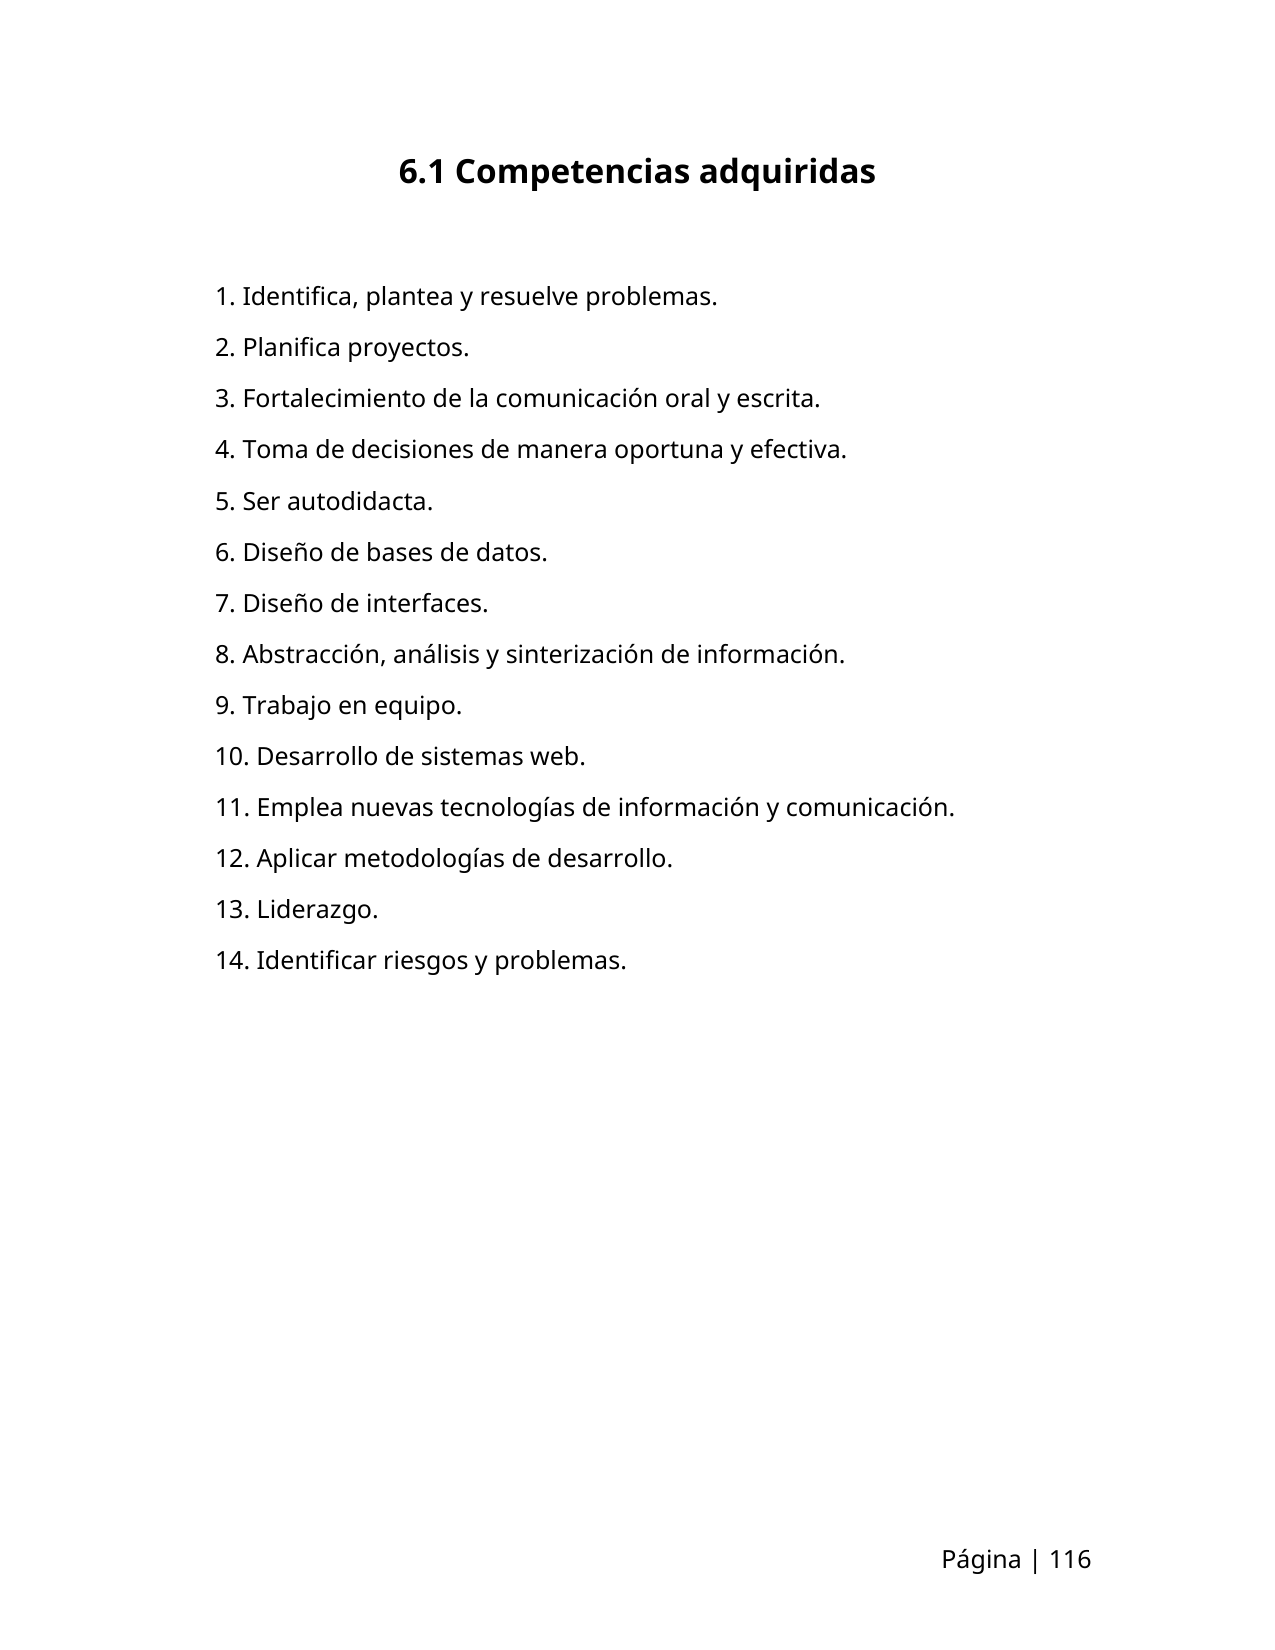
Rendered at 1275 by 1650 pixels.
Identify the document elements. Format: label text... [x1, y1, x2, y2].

list Diseño de interfaces. [215, 585, 1098, 619]
list Diseño de bases de datos. [215, 534, 1098, 568]
list Desarrollo de sistemas web. [214, 738, 1098, 772]
list Trabajo en equipo. [215, 687, 1098, 721]
text 6.1 Competencias adquiridas [177, 148, 1098, 193]
list Planifica proyectos. [215, 330, 1098, 364]
list Fortalecimiento de la comunicación oral y escrita. [215, 381, 1098, 415]
list Emplea nuevas tecnologías de información y comunicación. [215, 789, 1098, 823]
list Liderazgo. [215, 891, 1098, 926]
list Ser autodidacta. [215, 483, 1098, 517]
list Abstracción, análisis y sinterización de información. [215, 636, 1098, 670]
list Toma de decisiones de manera oportuna y efectiva. [215, 432, 1098, 466]
list Identifica, plantea y resuelve problemas. [215, 279, 1098, 313]
list Aplicar metodologías de desarrollo. [215, 840, 1098, 874]
list Identificar riesgos y problemas. [215, 942, 1098, 977]
